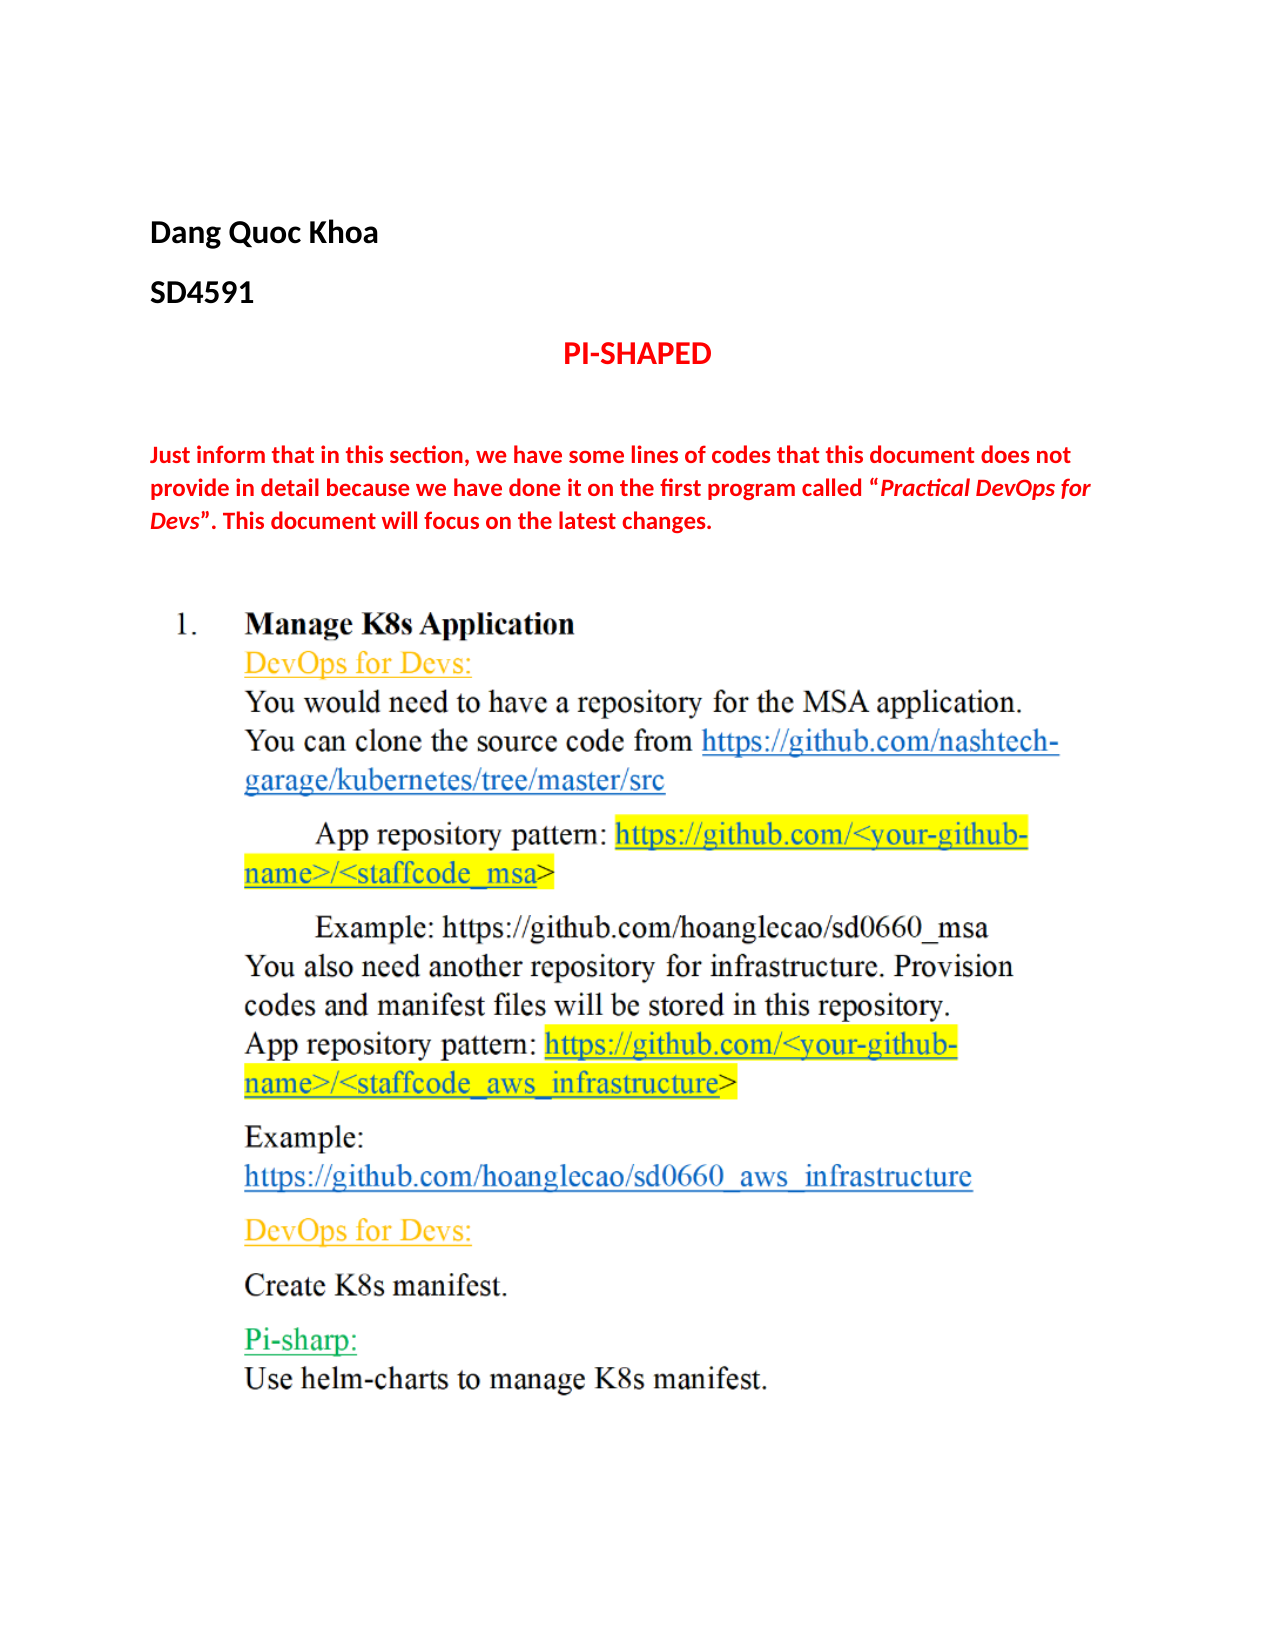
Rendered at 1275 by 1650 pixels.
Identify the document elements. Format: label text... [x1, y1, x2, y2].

text Just inform that in this section, we have some lines of codes that this document does not provide in detail because we have done it on the first program called “Practical DevOps for Devs”. This document will focus on the latest changes. [150, 439, 1125, 536]
text PI-SHAPED [150, 332, 1125, 373]
text SD4591 [150, 271, 1125, 312]
text Dang Quoc Khoa [150, 211, 1125, 251]
